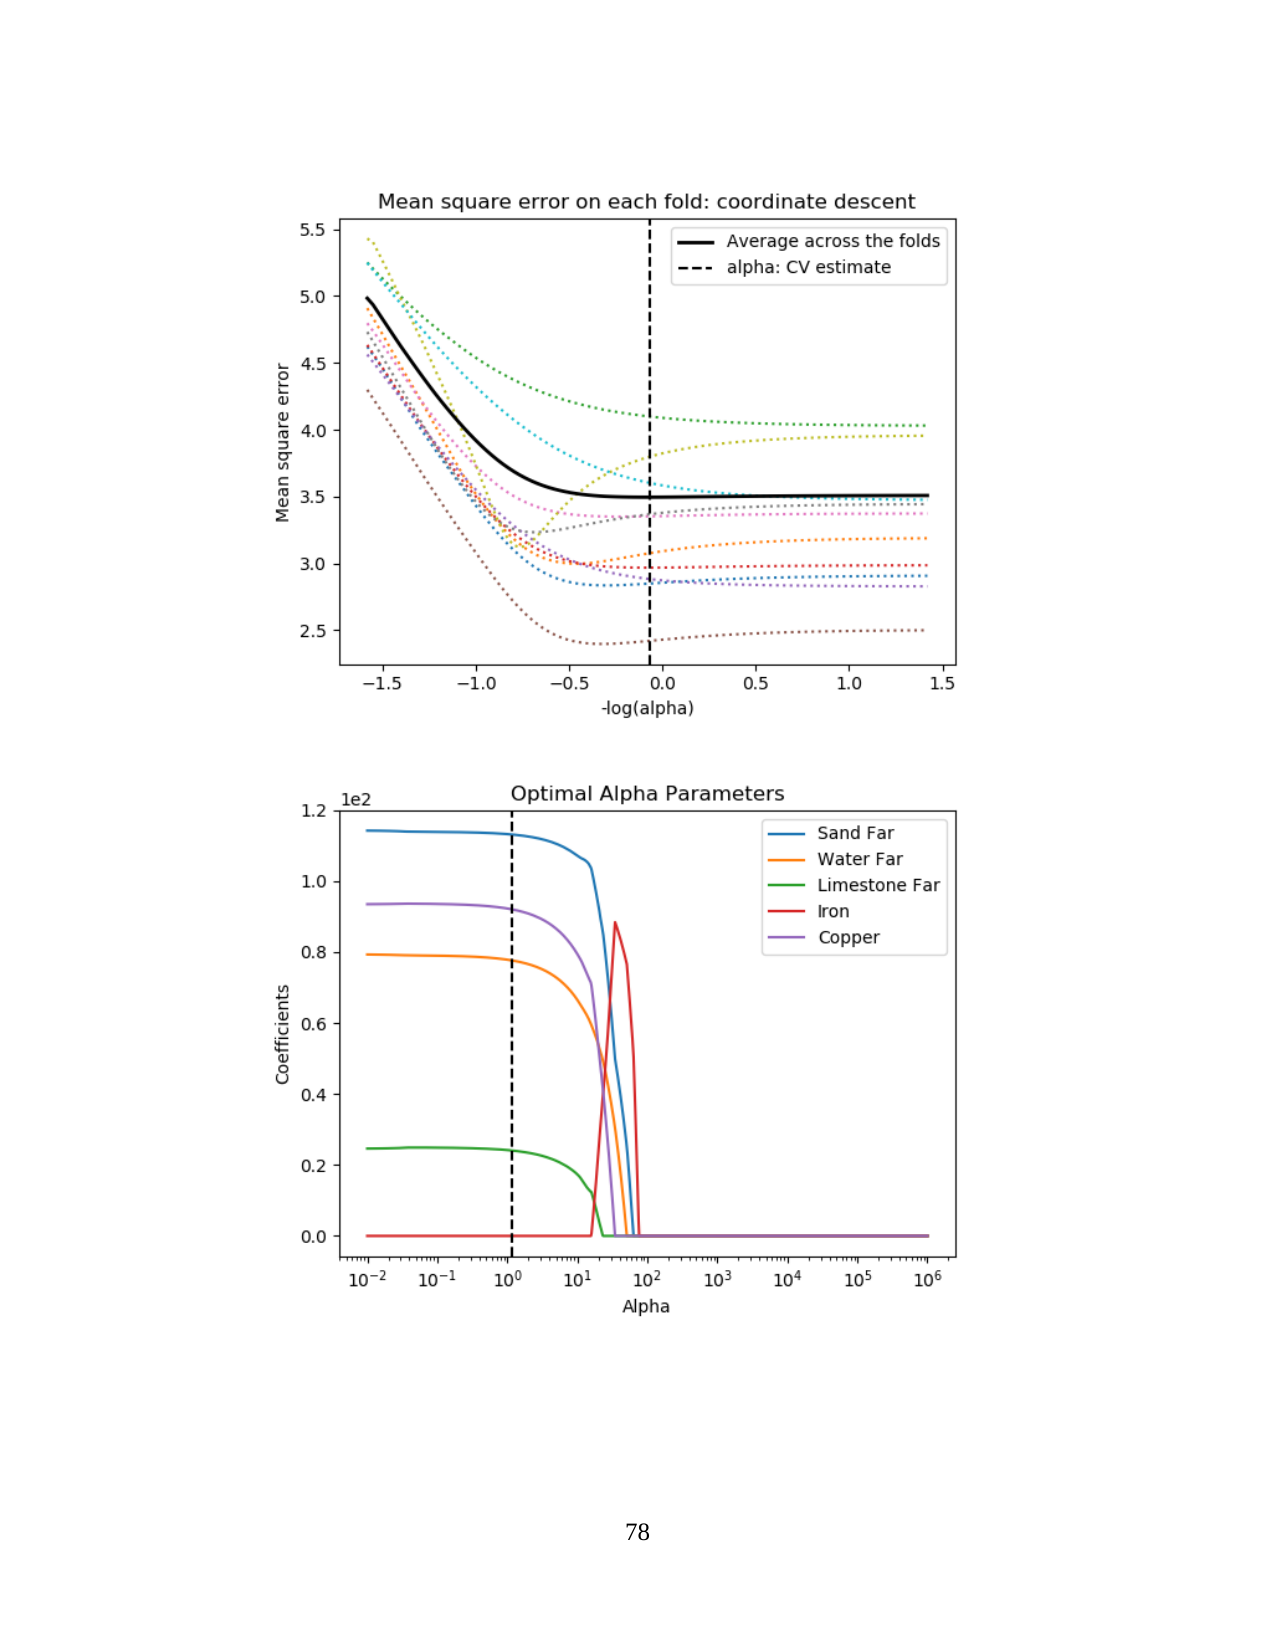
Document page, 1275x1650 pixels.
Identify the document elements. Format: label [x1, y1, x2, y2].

picture [241, 150, 1034, 728]
picture [241, 741, 1034, 1320]
